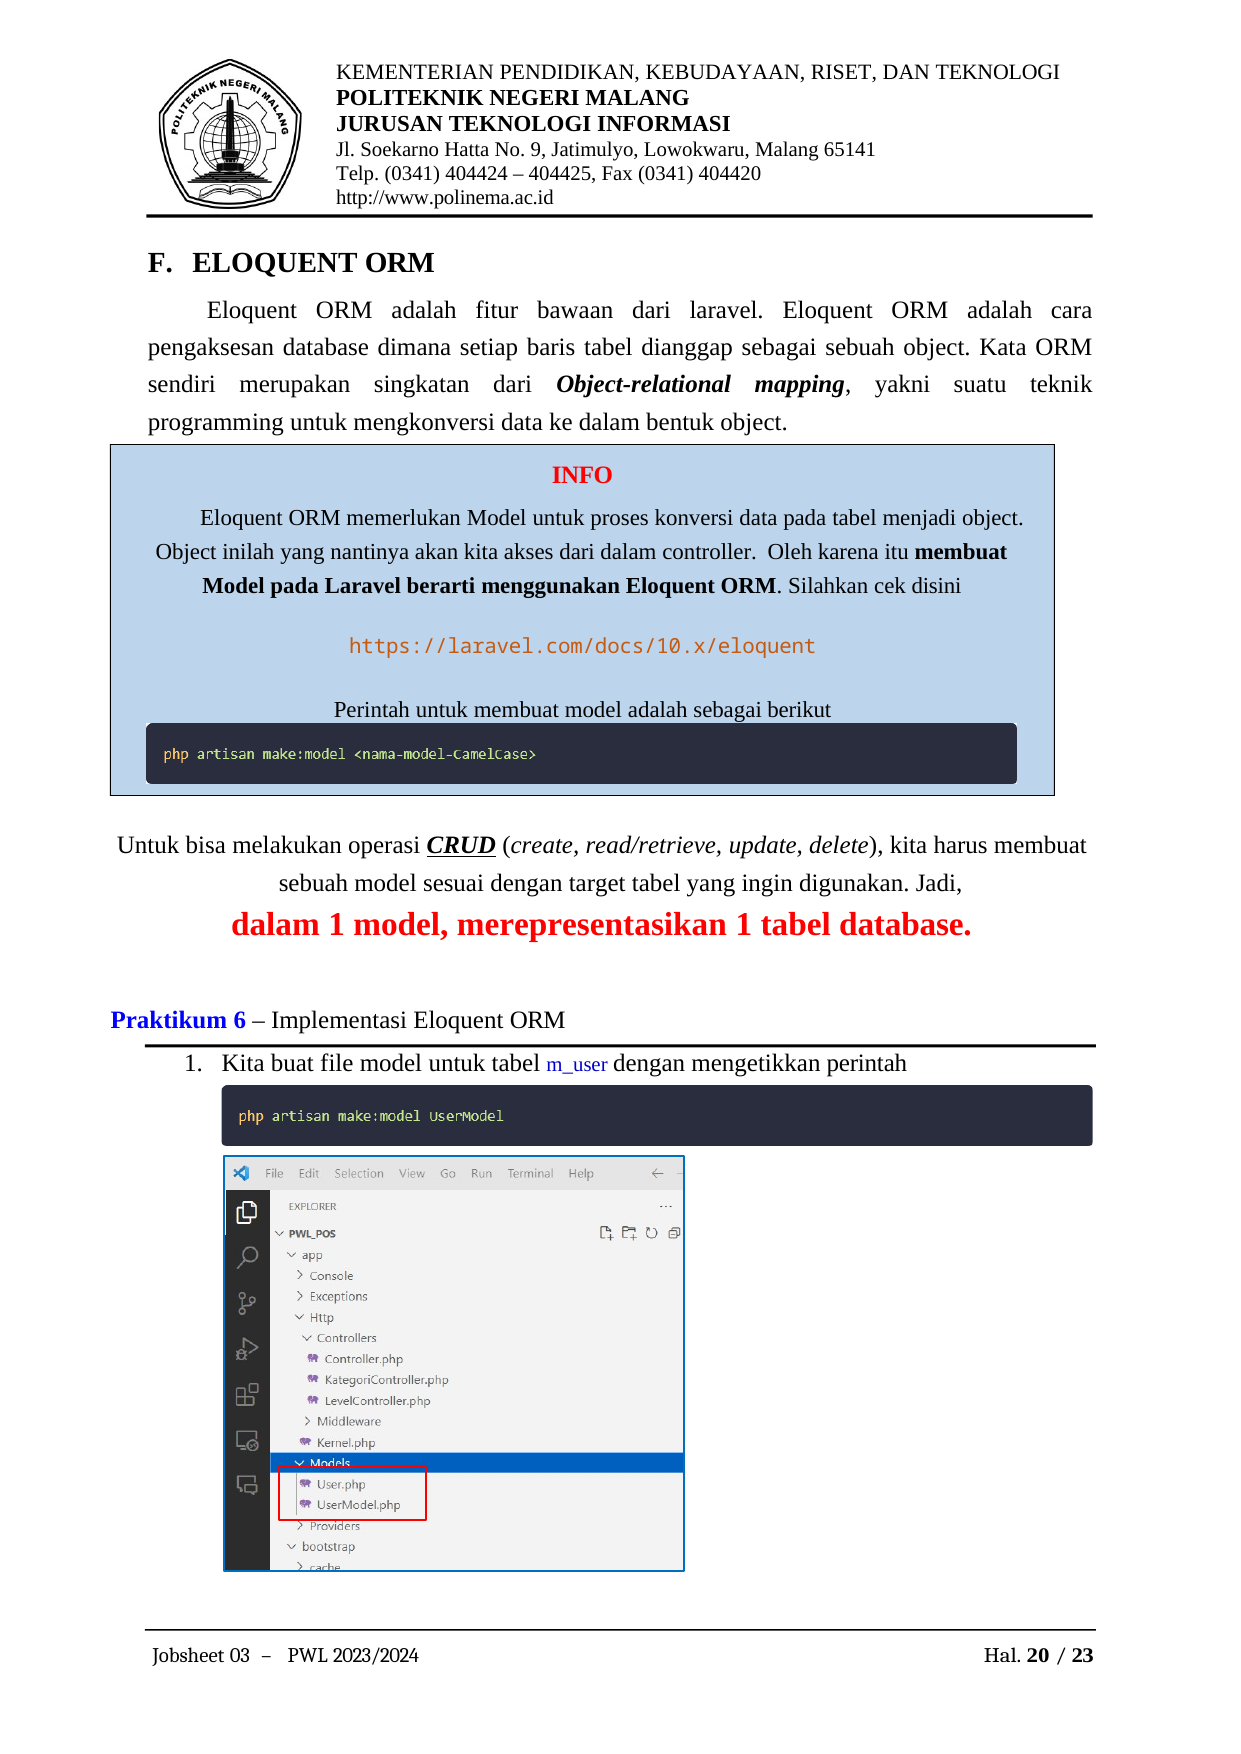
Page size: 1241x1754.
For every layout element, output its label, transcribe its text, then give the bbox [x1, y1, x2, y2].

picture [225, 1157, 683, 1570]
text dalam 1 model, merepresentasikan 1 tabel database. [107, 905, 1096, 943]
picture [158, 59, 302, 209]
text Eloquent ORM adalah fitur bawaan dari laravel. Eloquent ORM adalah cara pengaksesan database dimana setiap baris tabel dianggap sebagai sebuah object. Kata ORM sendiri merupakan singkatan dari Object-relational mapping, yakni suatu teknik programming untuk mengkonversi data ke dalam bentuk object. [148, 295, 1093, 436]
picture [221, 1085, 1093, 1146]
subtitle ELOQUENT ORM [148, 245, 1107, 279]
list Kita buat file model untuk tabel m_user dengan mengetikkan perintah [184, 1042, 1107, 1076]
text Untuk bisa melakukan operasi CRUD (create, read/retrieve, update, delete), kita harus membuat sebuah model sesuai dengan target tabel yang ingin digunakan. Jadi, [107, 831, 1097, 897]
picture [146, 723, 1017, 784]
text Praktikum 6 – Implementasi Eloquent ORM [110, 1005, 1107, 1034]
